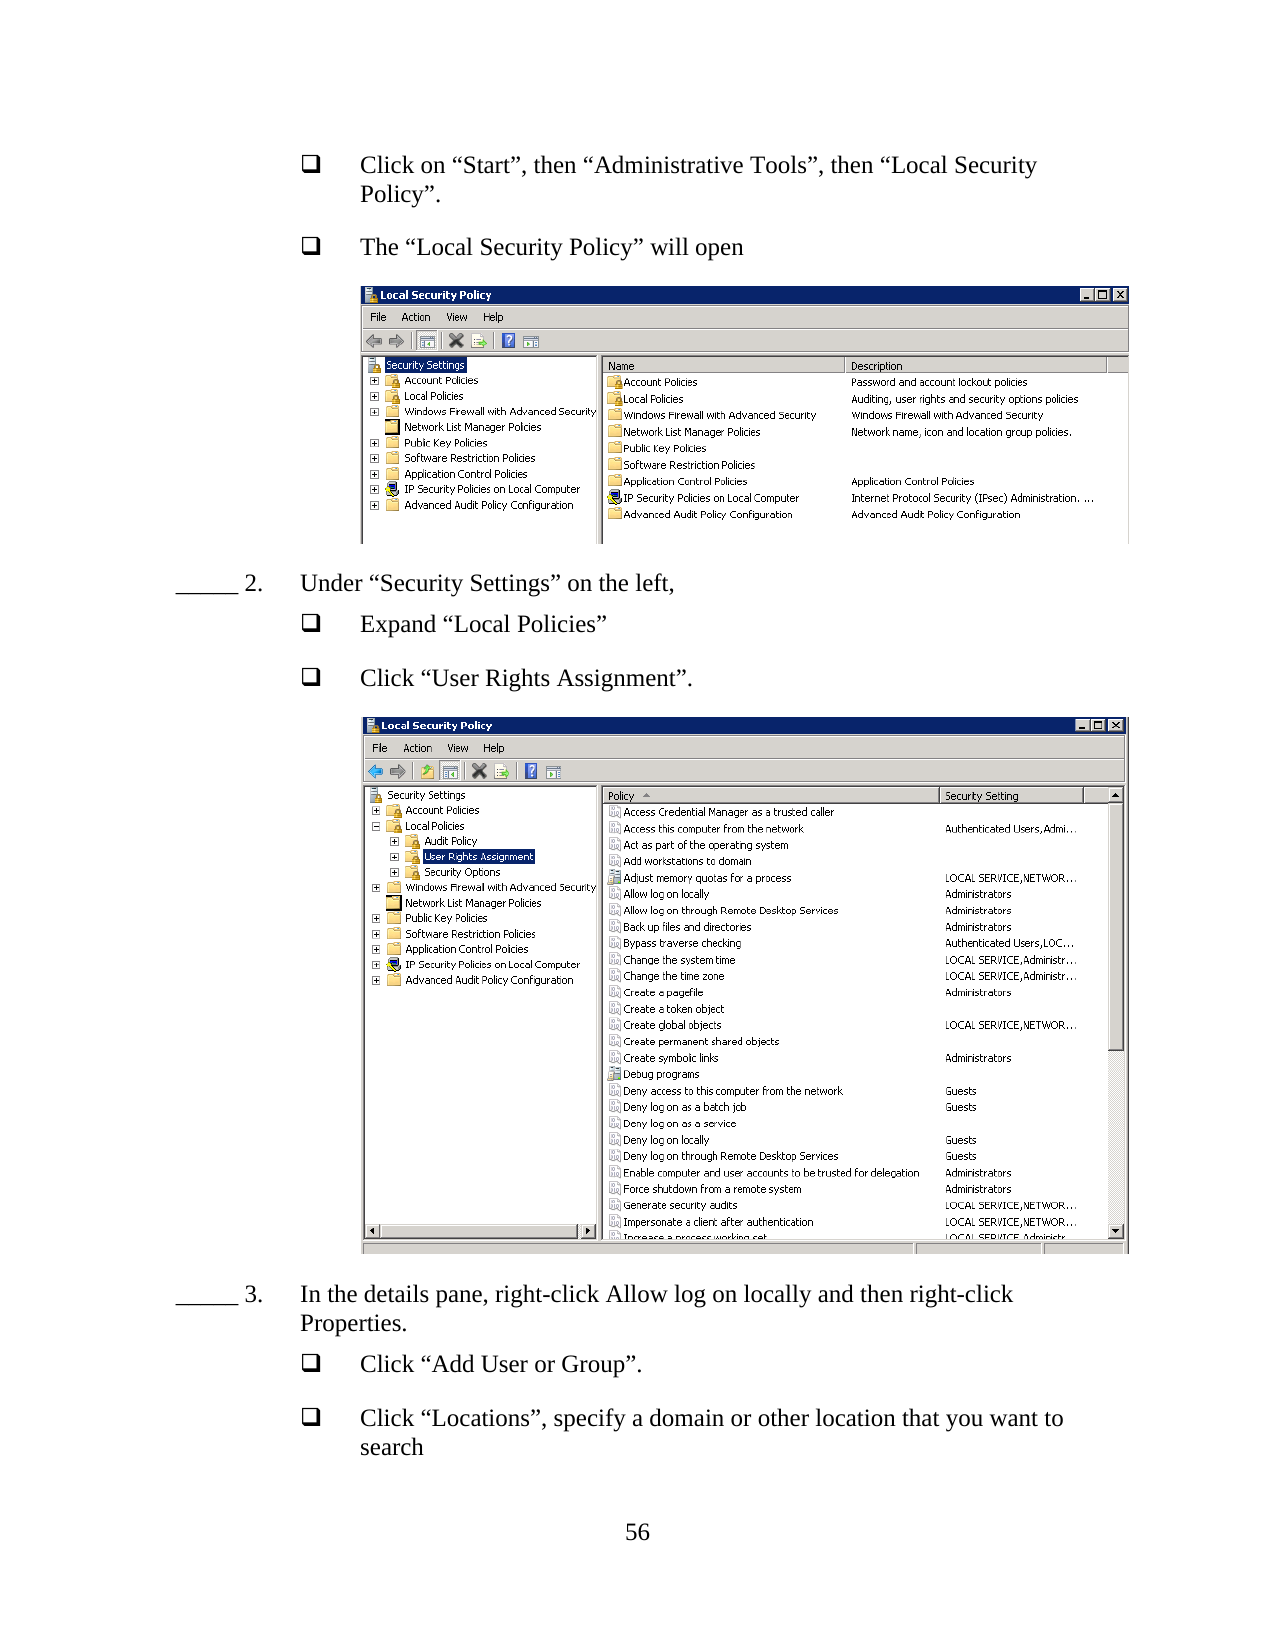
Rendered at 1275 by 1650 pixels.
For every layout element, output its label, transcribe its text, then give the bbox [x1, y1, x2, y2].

text The “Local Security Policy” will open [300, 232, 1125, 261]
picture [360, 286, 1129, 544]
text Expand “Local Policies” [300, 609, 1125, 638]
text Click “Locations”, specify a domain or other location that you want to search [300, 1403, 1125, 1460]
text Click “User Rights Assignment”. [300, 663, 1125, 692]
text In the details pane, right-click Allow log on locally and then right-click Properties. [150, 1279, 1125, 1337]
text Click “Add User or Group”. [300, 1349, 1125, 1378]
text Click on “Start”, then “Administrative Tools”, then “Local Security Policy”. [300, 150, 1125, 207]
text Under “Security Settings” on the left, [150, 568, 1125, 597]
picture [360, 717, 1129, 1254]
